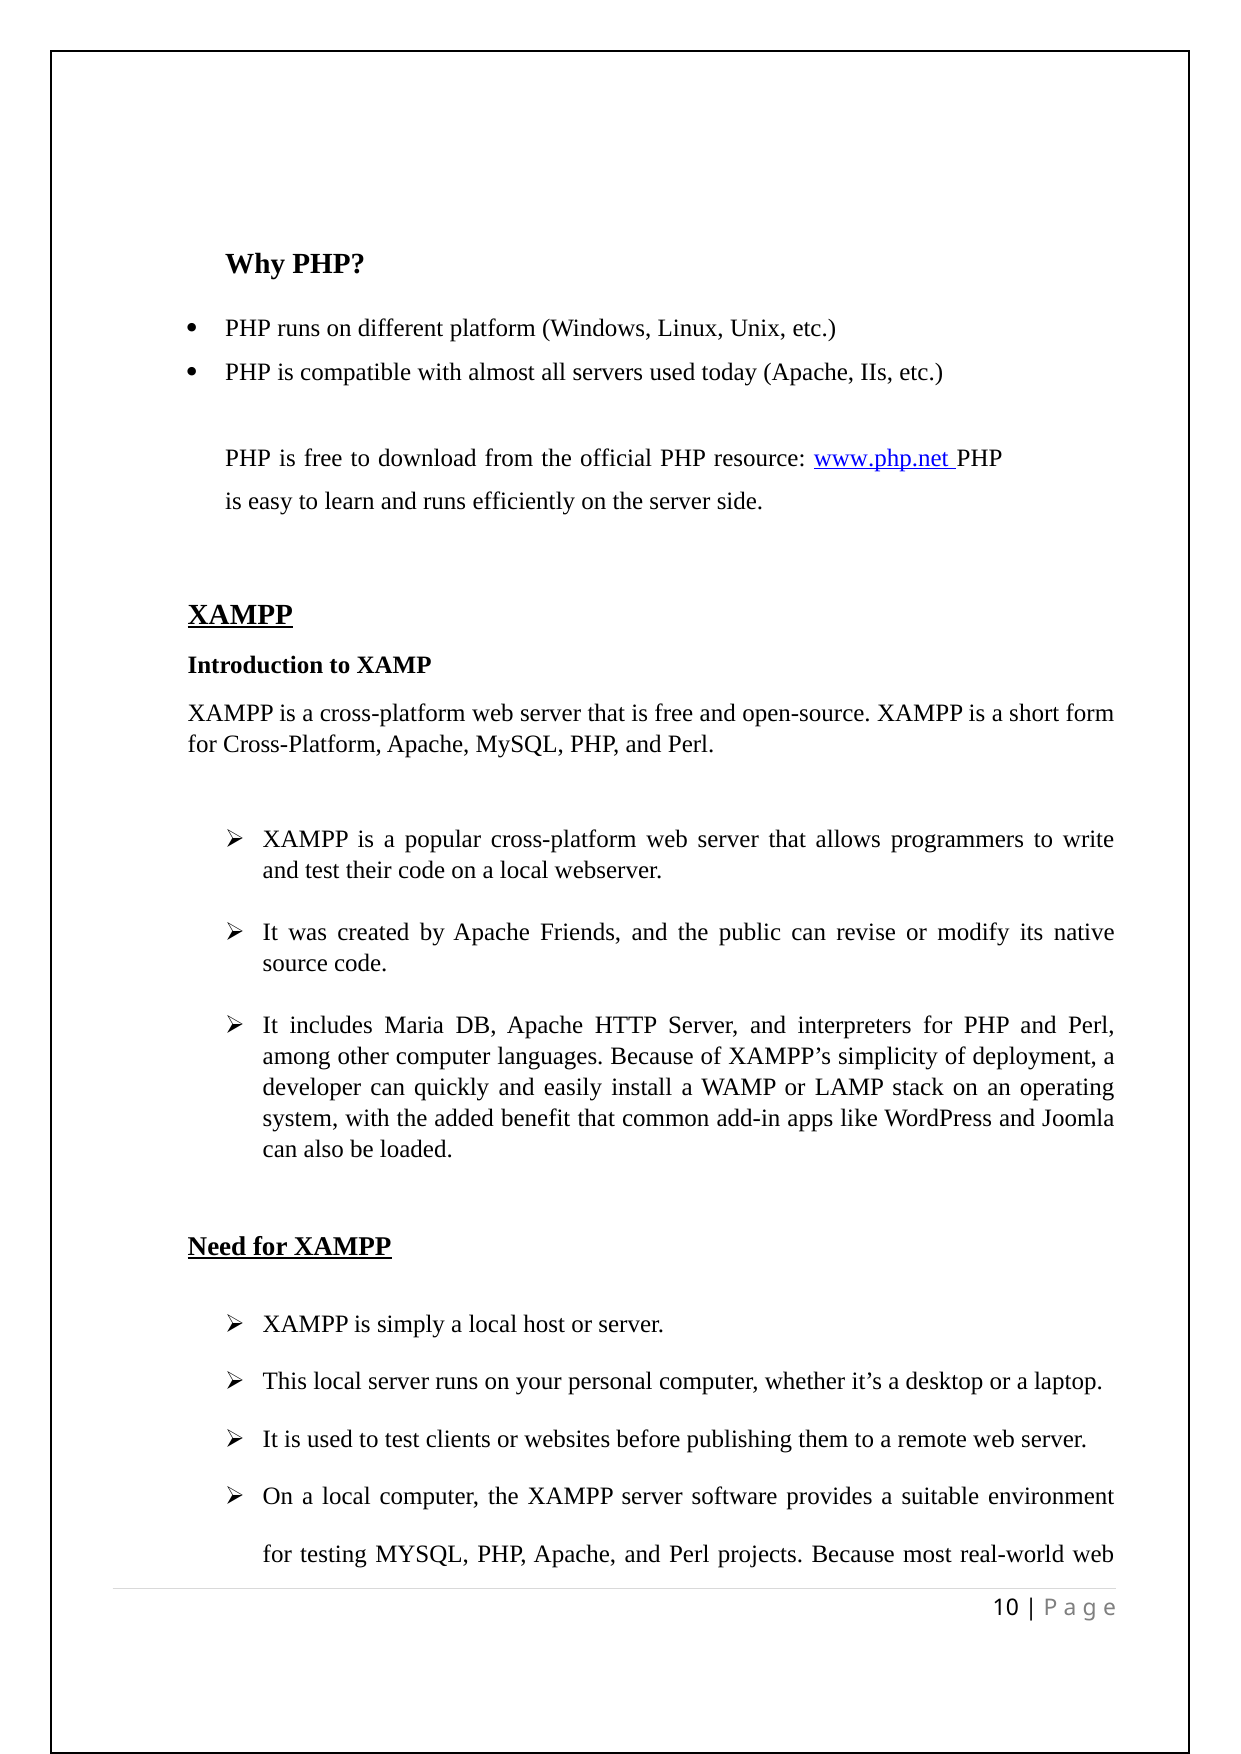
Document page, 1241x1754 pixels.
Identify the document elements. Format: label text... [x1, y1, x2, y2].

list XAMPP is simply a local host or server. [225, 1309, 1116, 1338]
text XAMPP [187, 597, 1116, 631]
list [225, 1481, 1116, 1568]
list It is used to test clients or websites before publishing them to a remote web server. [225, 1424, 1116, 1453]
list It includes Maria DB, Apache HTTP Server, and interpreters for PHP and Perl, among other computer languages. Because of XAMPP’s simplicity of deployment, a developer can quickly and easily install a WAMP or LAMP stack on an operating system, with the added benefit that common add-in apps like WordPress and Joomla can also be loaded. [225, 1010, 1116, 1163]
list It was created by Apache Friends, and the public can revise or modify its native source code. [225, 917, 1116, 977]
text XAMPP is a cross-platform web server that is free and open-source. XAMPP is a short form for Cross-Platform, Apache, MySQL, PHP, and Perl. [187, 698, 1116, 757]
text PHP is free to download from the official PHP resource: www.php.net PHP is easy to learn and runs efficiently on the server side. [225, 443, 1002, 515]
list This local server runs on your personal computer, whether it’s a desktop or a laptop. [225, 1366, 1116, 1395]
text Introduction to XAMP [187, 650, 1116, 679]
text Need for XAMPP [187, 1230, 1116, 1261]
text Why PHP? [225, 246, 1116, 280]
list PHP is compatible with almost all servers used today (Apache, IIs, etc.) [187, 357, 1116, 385]
list PHP runs on different platform (Windows, Linux, Unix, etc.) [187, 313, 1116, 342]
list XAMPP is a popular cross-platform web server that allows programmers to write and test their code on a local webserver. [225, 824, 1116, 884]
